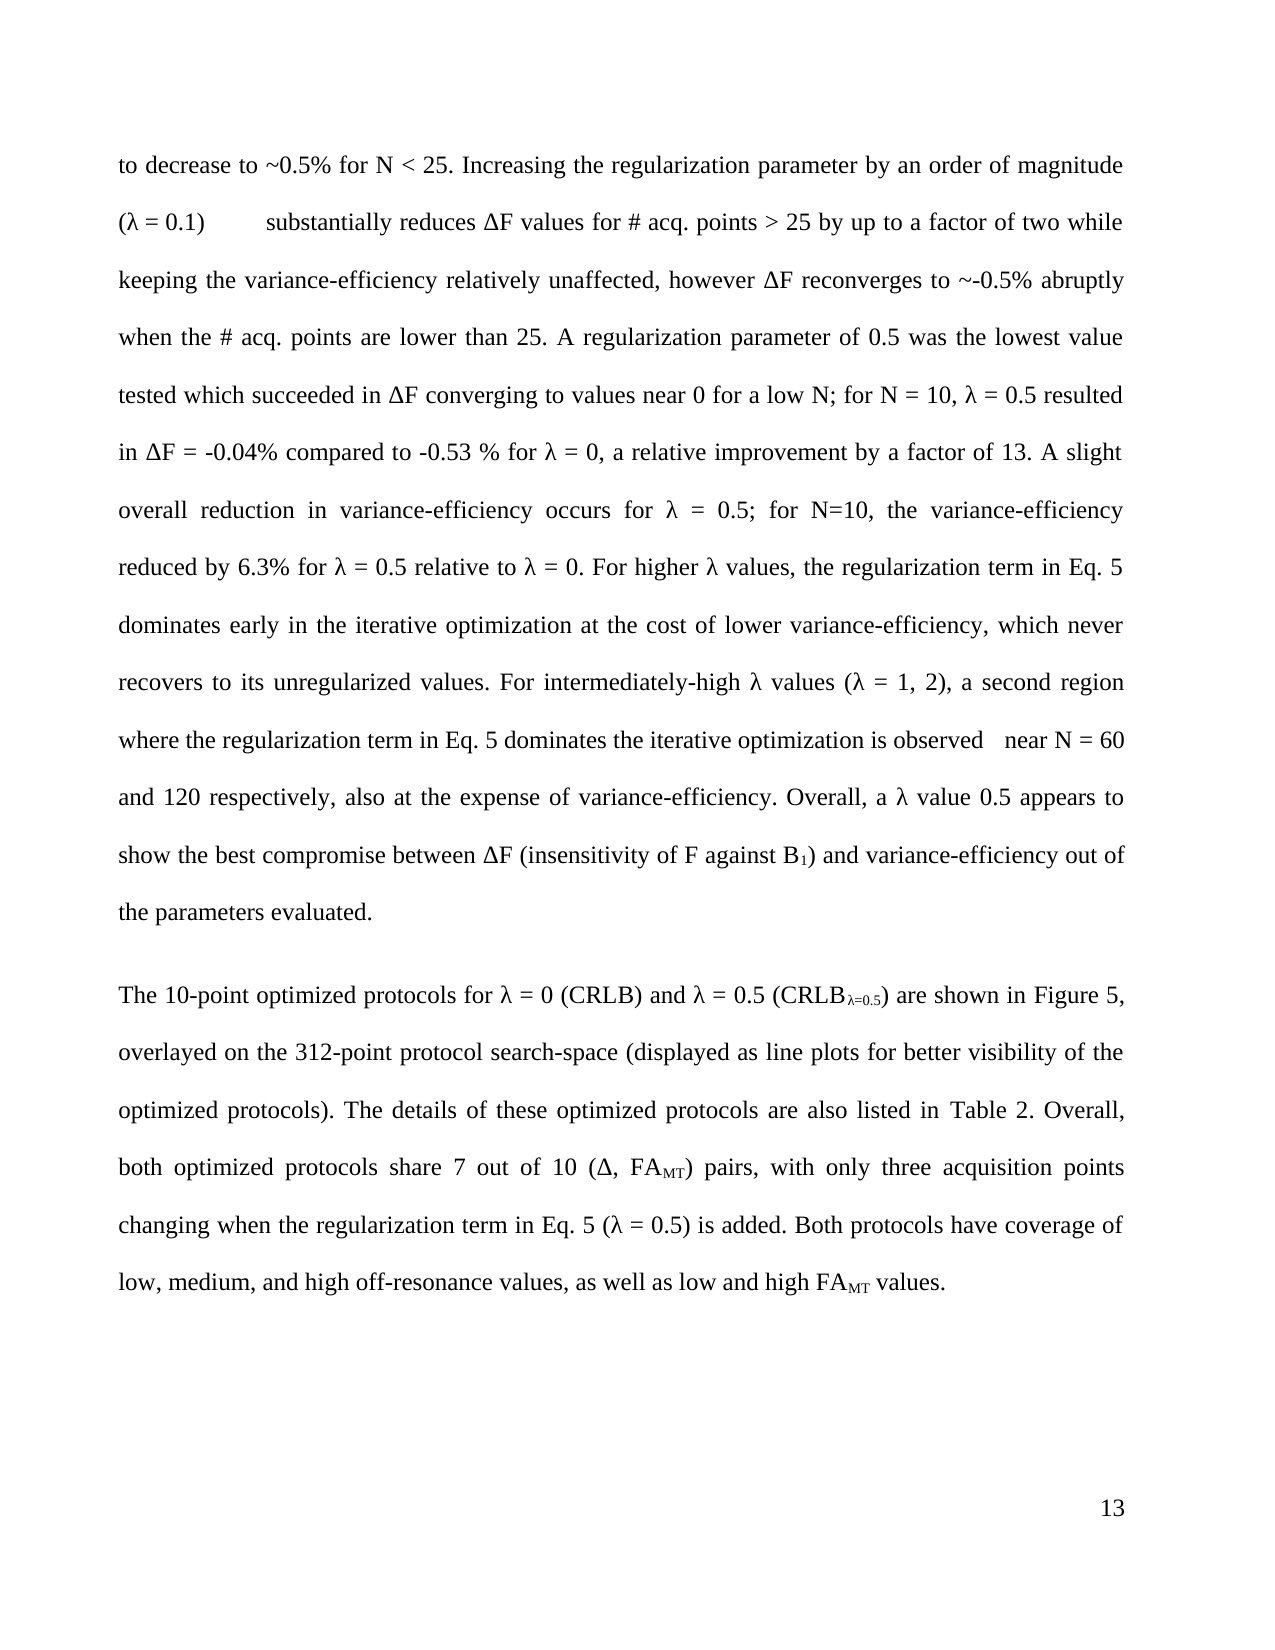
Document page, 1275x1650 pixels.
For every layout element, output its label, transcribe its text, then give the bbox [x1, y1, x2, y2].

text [118, 150, 1125, 926]
text The 10-point optimized protocols for λ = 0 (CRLB) and λ = 0.5 (CRLBλ=0.5) are shown in Figure 5, overlayed on the 312-point protocol search-space (displayed as line plots for better visibility of the optimized protocols). The details of these optimized protocols are also listed in Table 2. Overall, both optimized protocols share 7 out of 10 (Δ, FAMT) pairs, with only three acquisition points changing when the regularization term in Eq. 5 (λ = 0.5) is added. Both protocols have coverage of low, medium, and high off-resonance values, as well as low and high FAMT values. [118, 980, 1125, 1296]
